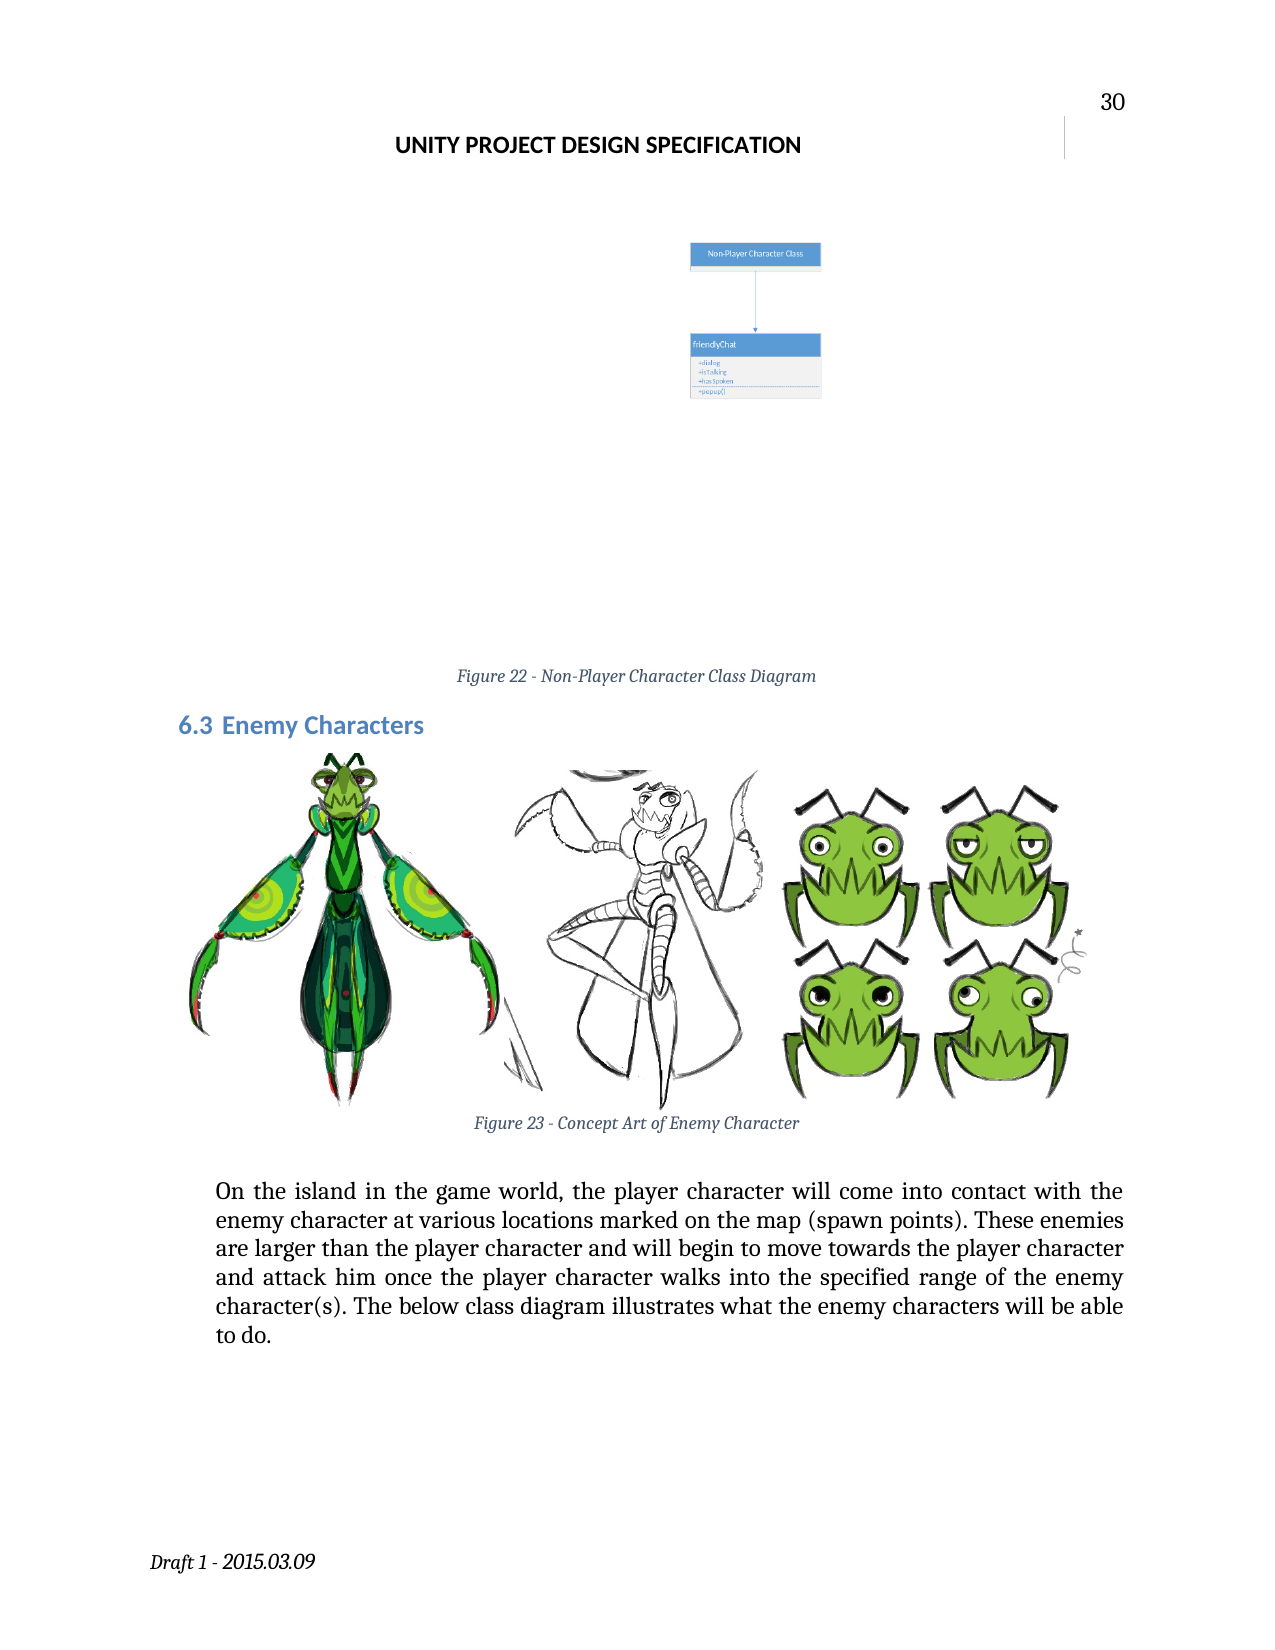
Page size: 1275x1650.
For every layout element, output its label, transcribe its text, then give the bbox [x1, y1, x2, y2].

picture [183, 753, 1092, 1113]
text On the island in the game world, the player character will come into contact with the enemy character at various locations marked on the map (spawn points). These enemies are larger than the player character and will begin to move towards the player character and attack him once the player character walks into the specified range of the enemy character(s). The below class diagram illustrates what the enemy characters will be able to do. [216, 1177, 1125, 1349]
subtitle Enemy Characters [178, 708, 1125, 741]
